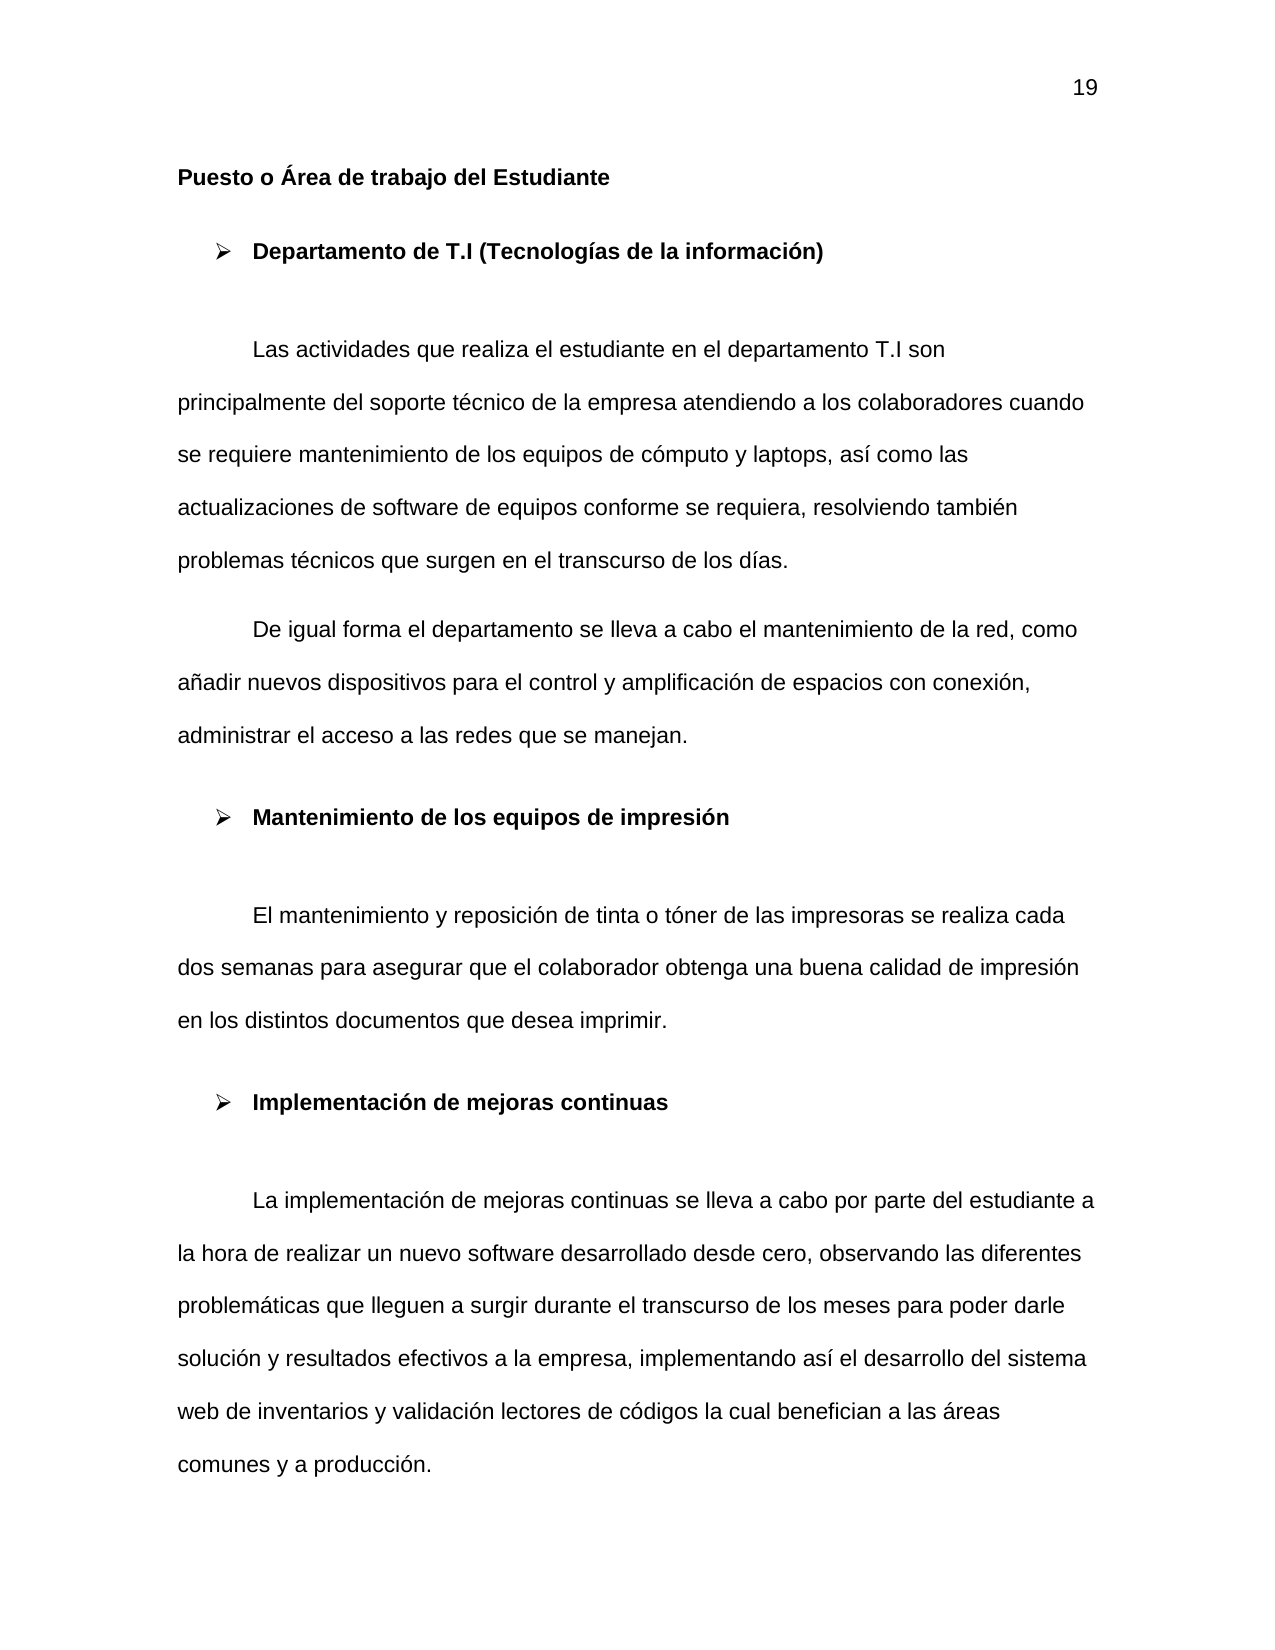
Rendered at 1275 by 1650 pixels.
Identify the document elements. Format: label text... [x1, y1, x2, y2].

text La implementación de mejoras continuas se lleva a cabo por parte del estudiante a la hora de realizar un nuevo software desarrollado desde cero, observando las diferentes problemáticas que lleguen a surgir durante el transcurso de los meses para poder darle solución y resultados efectivos a la empresa, implementando así el desarrollo del sistema web de inventarios y validación lectores de códigos la cual benefician a las áreas comunes y a producción. [177, 1187, 1098, 1477]
text El mantenimiento y reposición de tinta o tóner de las impresoras se realiza cada dos semanas para asegurar que el colaborador obtenga una buena calidad de impresión en los distintos documentos que desea imprimir. [177, 902, 1098, 1033]
list Mantenimiento de los equipos de impresión [215, 791, 1098, 838]
list Departamento de T.I (Tecnologías de la información) [215, 225, 1098, 272]
text De igual forma el departamento se lleva a cabo el mantenimiento de la red, como añadir nuevos dispositivos para el control y amplificación de espacios con conexión, administrar el acceso a las redes que se manejan. [177, 616, 1098, 748]
list Implementación de mejoras continuas [215, 1076, 1098, 1123]
subtitle Puesto o Área de trabajo del Estudiante [177, 164, 1098, 191]
text Las actividades que realiza el estudiante en el departamento T.I son principalmente del soporte técnico de la empresa atendiendo a los colaboradores cuando se requiere mantenimiento de los equipos de cómputo y laptops, así como las actualizaciones de software de equipos conforme se requiera, resolviendo también problemas técnicos que surgen en el transcurso de los días. [177, 336, 1098, 573]
